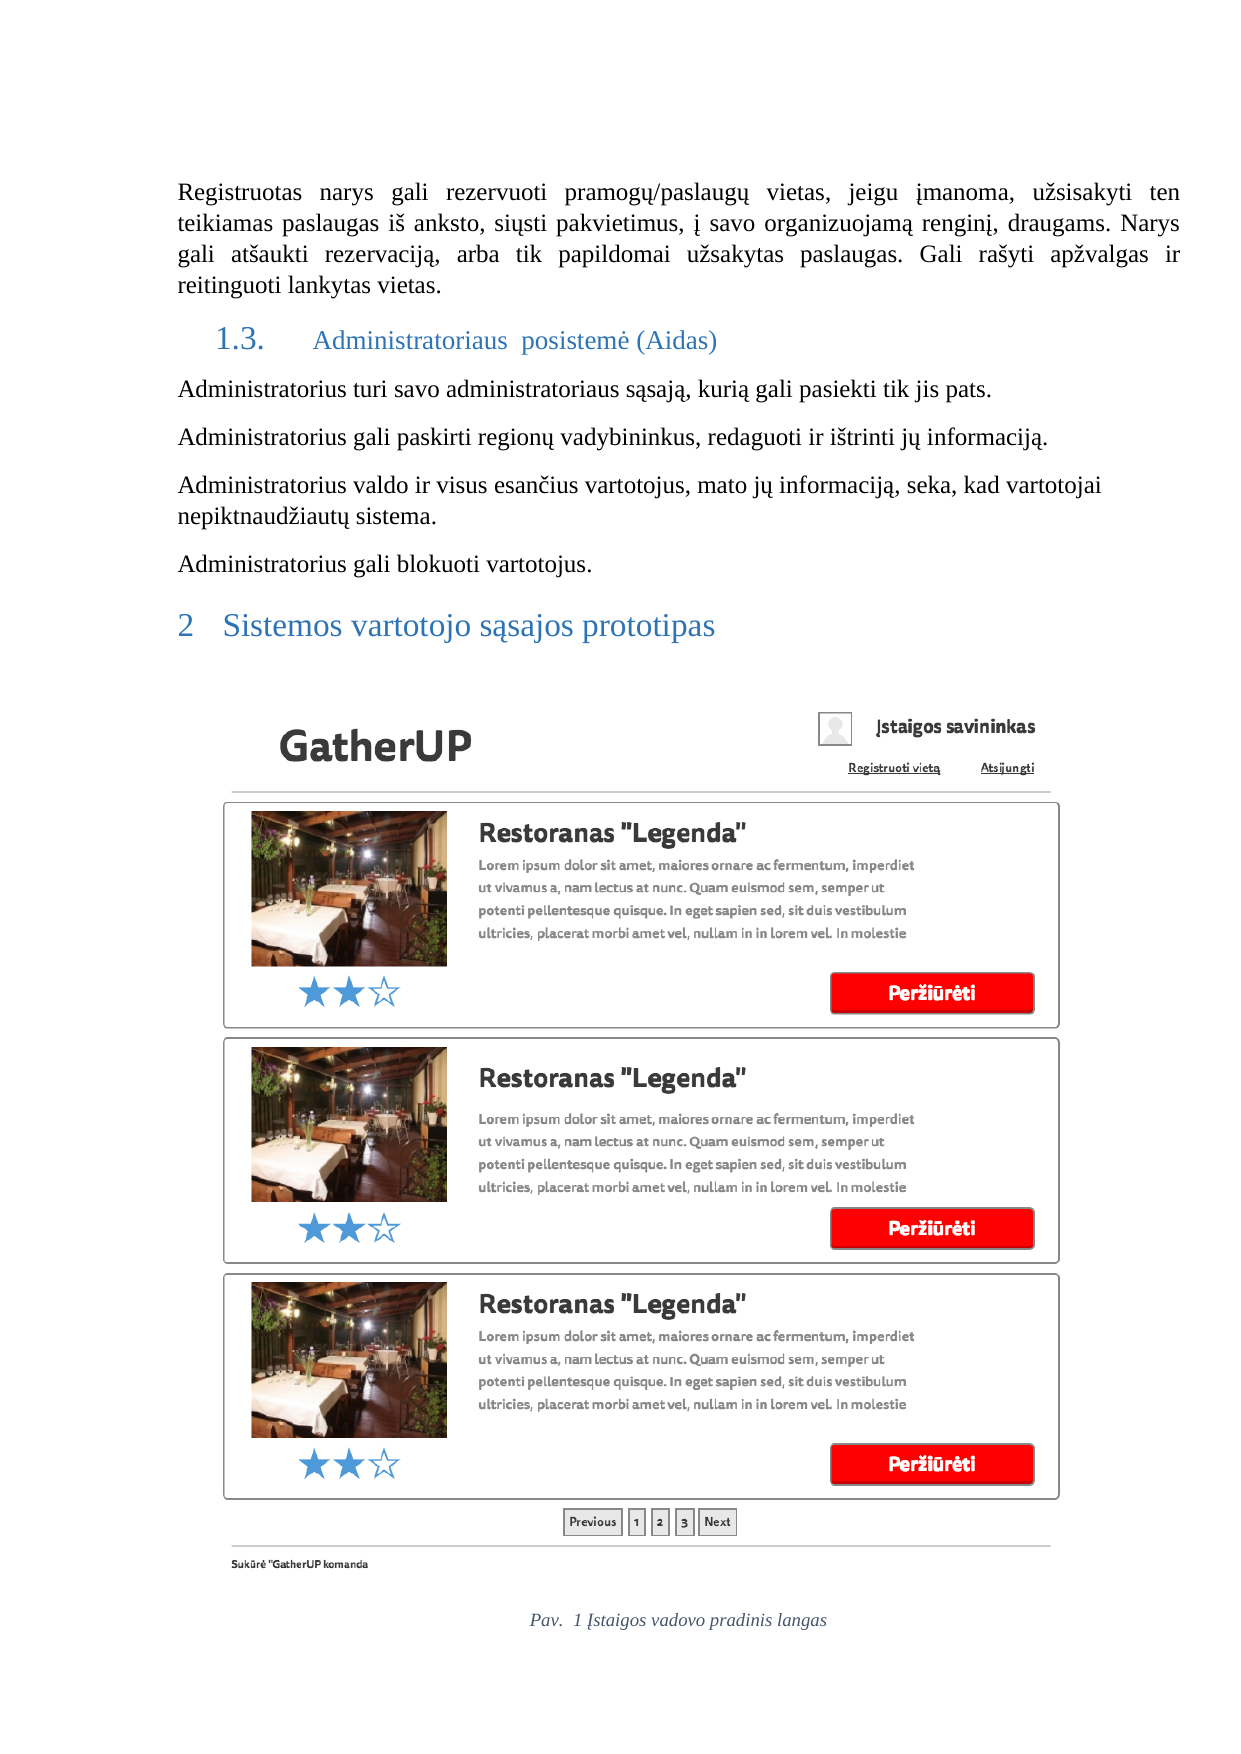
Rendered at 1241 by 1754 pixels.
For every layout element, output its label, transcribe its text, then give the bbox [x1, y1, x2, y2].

subtitle Sistemos vartotojo sąsajos prototipas [177, 605, 1181, 643]
subtitle Administratoriaus posistemė (Aidas) [215, 318, 1181, 356]
text Pav. 1 Įstaigos vadovo pradinis langas [177, 1609, 1181, 1630]
text Administratorius valdo ir visus esančius vartotojus, mato jų informaciją, seka, kad vartotojai nepiktnaudžiautų sistema. [177, 470, 1181, 530]
text Registruotas narys gali rezervuoti pramogų/paslaugų vietas, jeigu įmanoma, užsisakyti ten teikiamas paslaugas iš anksto, siųsti pakvietimus, į savo organizuojamą renginį, draugams. Narys gali atšaukti rezervaciją, arba tik papildomai užsakytas paslaugas. Gali rašyti apžvalgas ir reitinguoti lankytas vietas. [177, 177, 1181, 299]
text Administratorius turi savo administratoriaus sąsają, kurią gali pasiekti tik jis pats. [177, 374, 1181, 403]
text Administratorius gali paskirti regionų vadybininkus, redaguoti ir ištrinti jų informaciją. [177, 422, 1181, 451]
picture [177, 693, 1077, 1590]
text Administratorius gali blokuoti vartotojus. [177, 549, 1181, 577]
